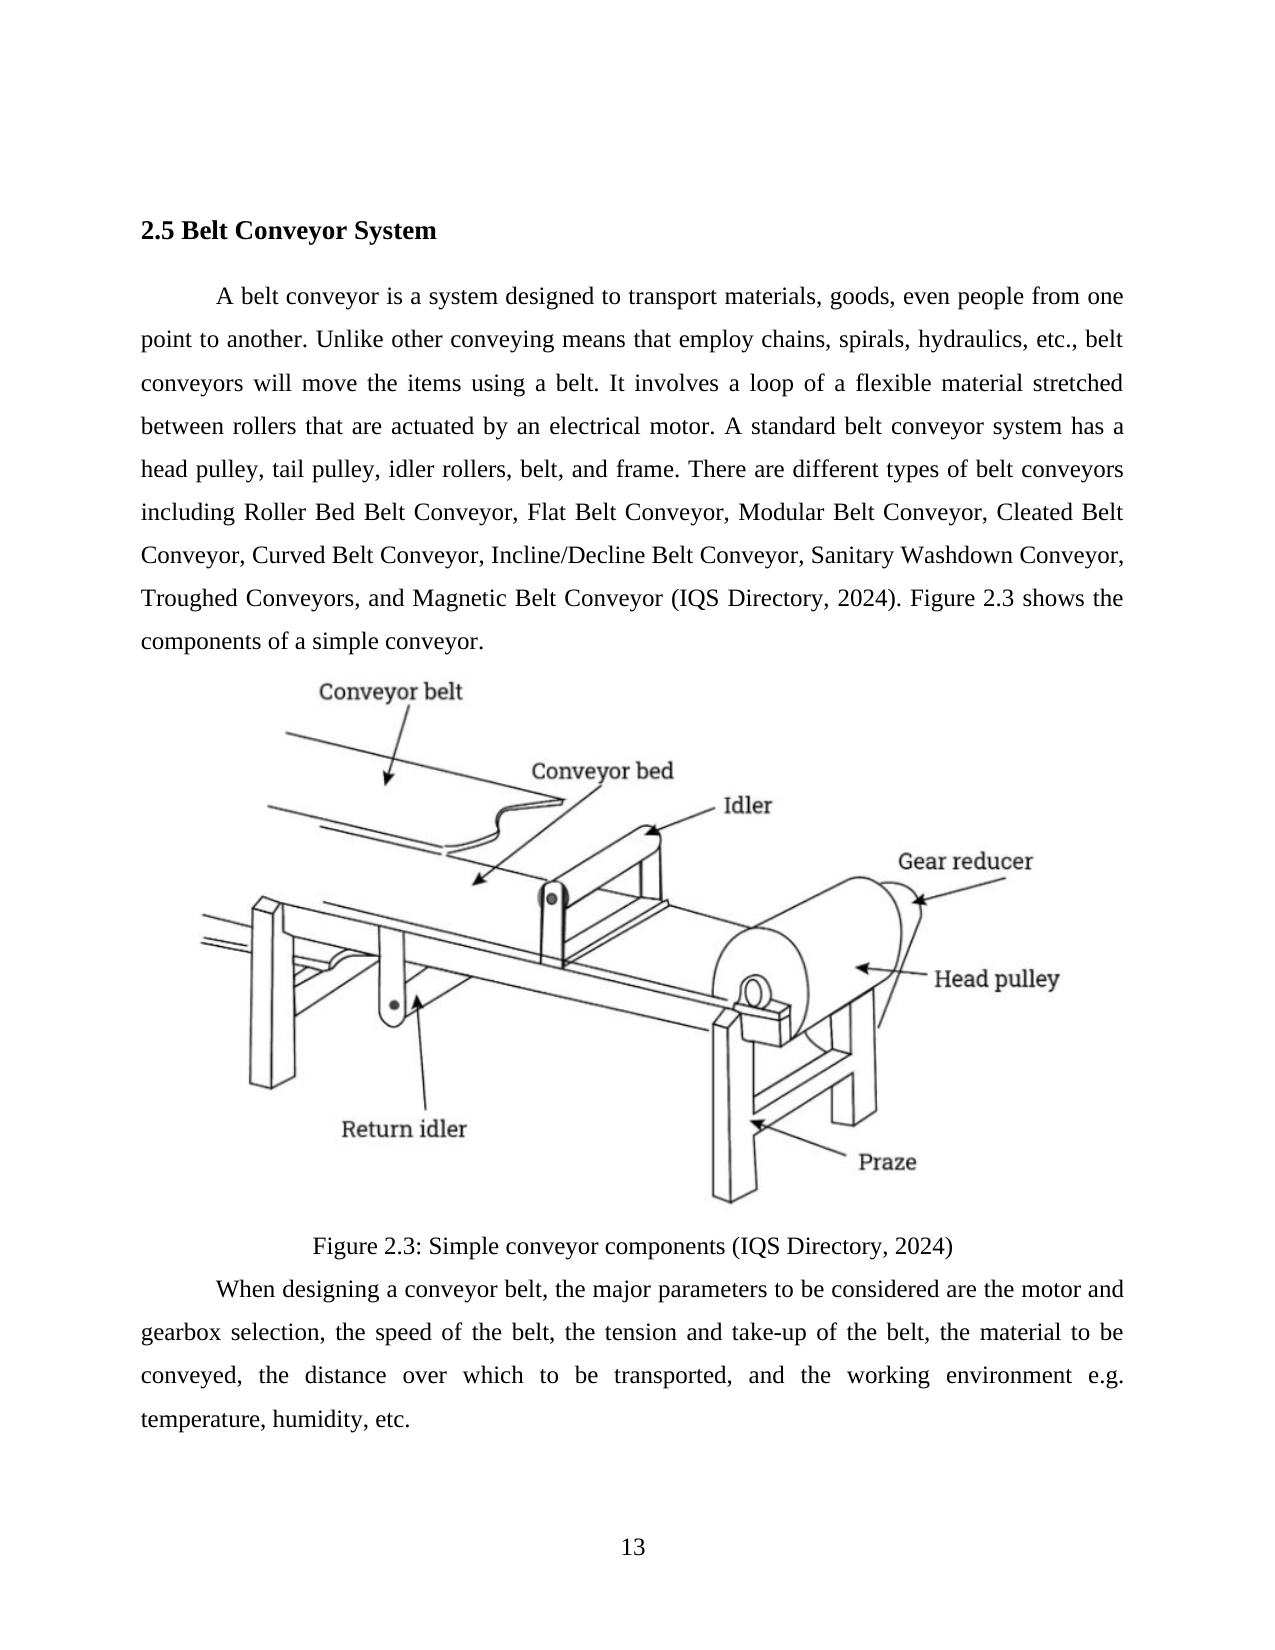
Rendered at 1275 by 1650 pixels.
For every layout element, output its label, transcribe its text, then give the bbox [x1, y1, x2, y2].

subtitle 2.5 Belt Conveyor System [141, 214, 1125, 245]
text When designing a conveyor belt, the major parameters to be considered are the motor and gearbox selection, the speed of the belt, the tension and take-up of the belt, the material to be conveyed, the distance over which to be transported, and the working environment e.g. temperature, humidity, etc. [141, 1274, 1125, 1432]
picture [198, 669, 1068, 1217]
text Figure 2.3: Simple conveyor components (IQS Directory, 2024) [141, 1231, 1125, 1260]
text A belt conveyor is a system designed to transport materials, goods, even people from one point to another. Unlike other conveying means that employ chains, spirals, hydraulics, etc., belt conveyors will move the items using a belt. It involves a loop of a flexible material stretched between rollers that are actuated by an electrical motor. A standard belt conveyor system has a head pulley, tail pulley, idler rollers, belt, and frame. There are different types of belt conveyors including Roller Bed Belt Conveyor, Flat Belt Conveyor, Modular Belt Conveyor, Cleated Belt Conveyor, Curved Belt Conveyor, Incline/Decline Belt Conveyor, Sanitary Washdown Conveyor, Troughed Conveyors, and Magnetic Belt Conveyor (IQS Directory, 2024). Figure 2.3 shows the components of a simple conveyor. [141, 281, 1125, 655]
